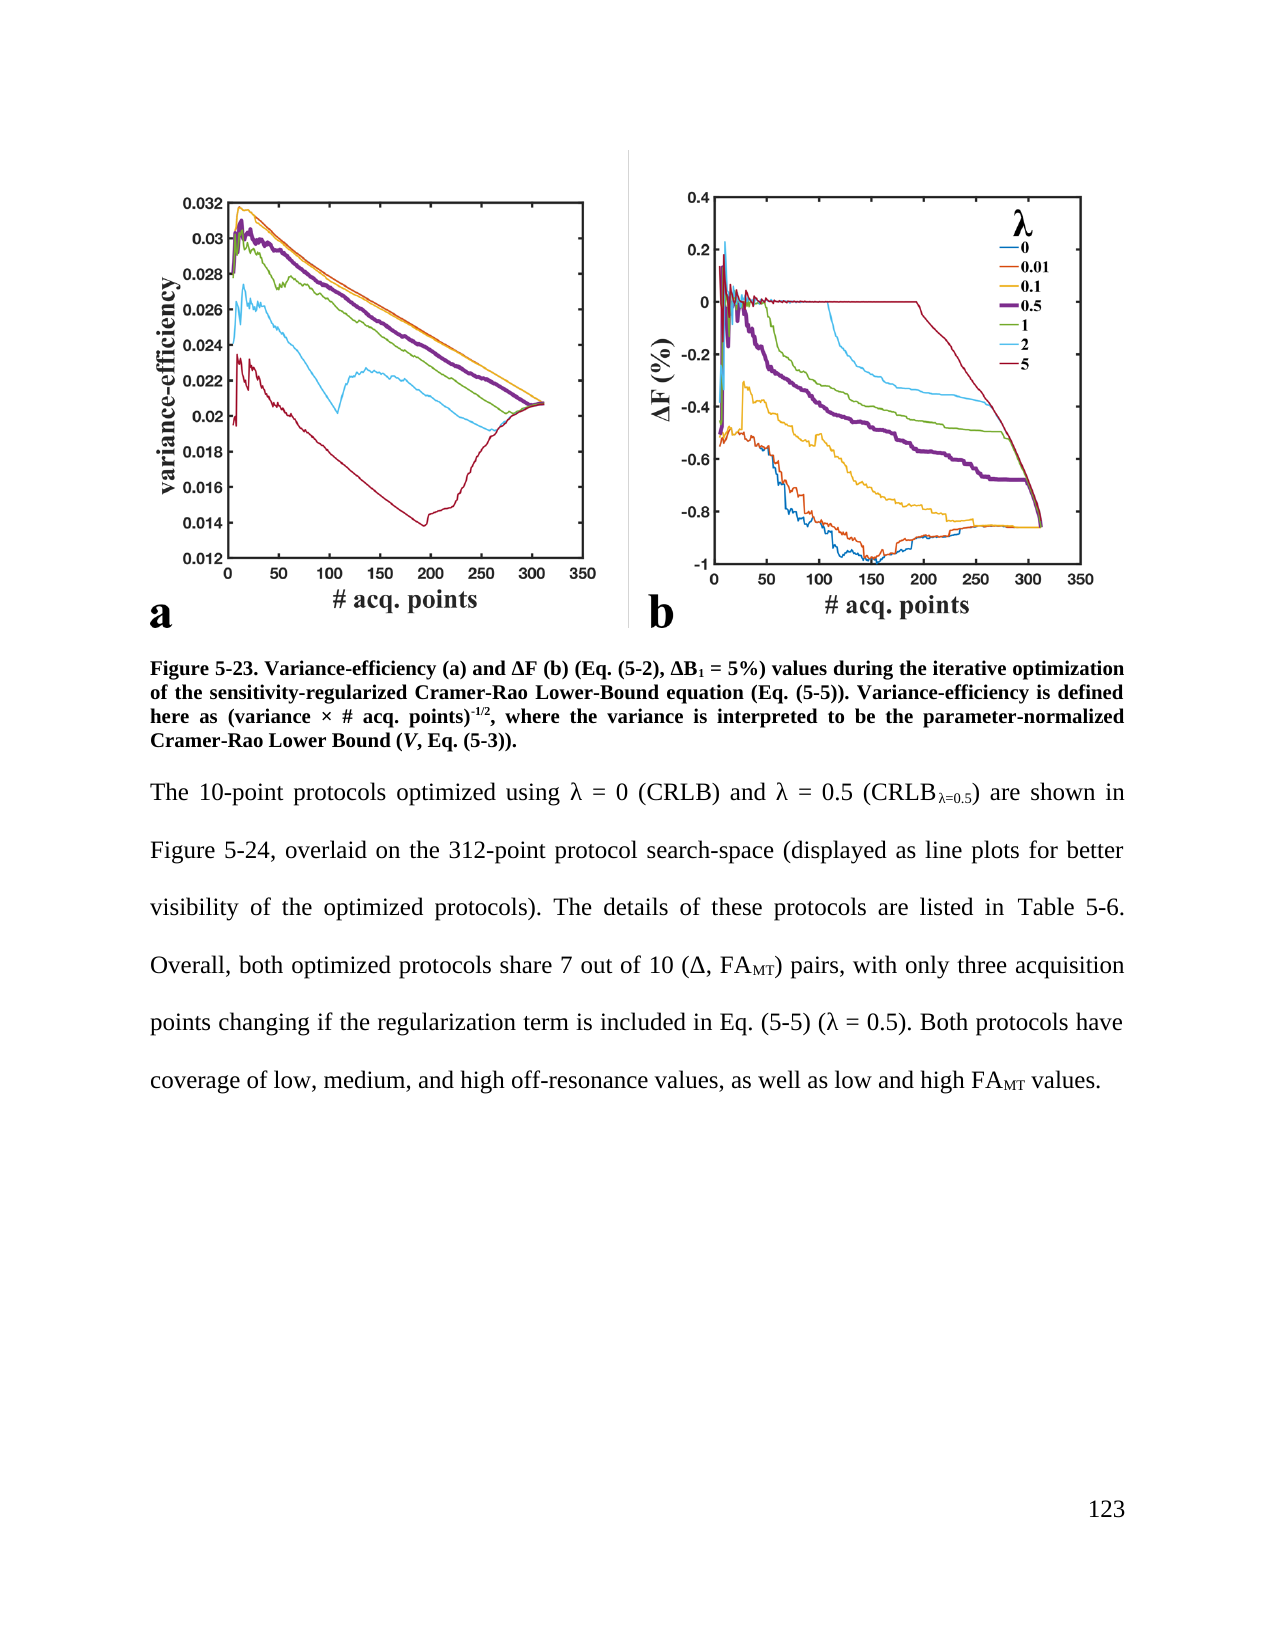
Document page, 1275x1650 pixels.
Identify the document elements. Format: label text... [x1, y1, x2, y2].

picture [150, 150, 1125, 628]
